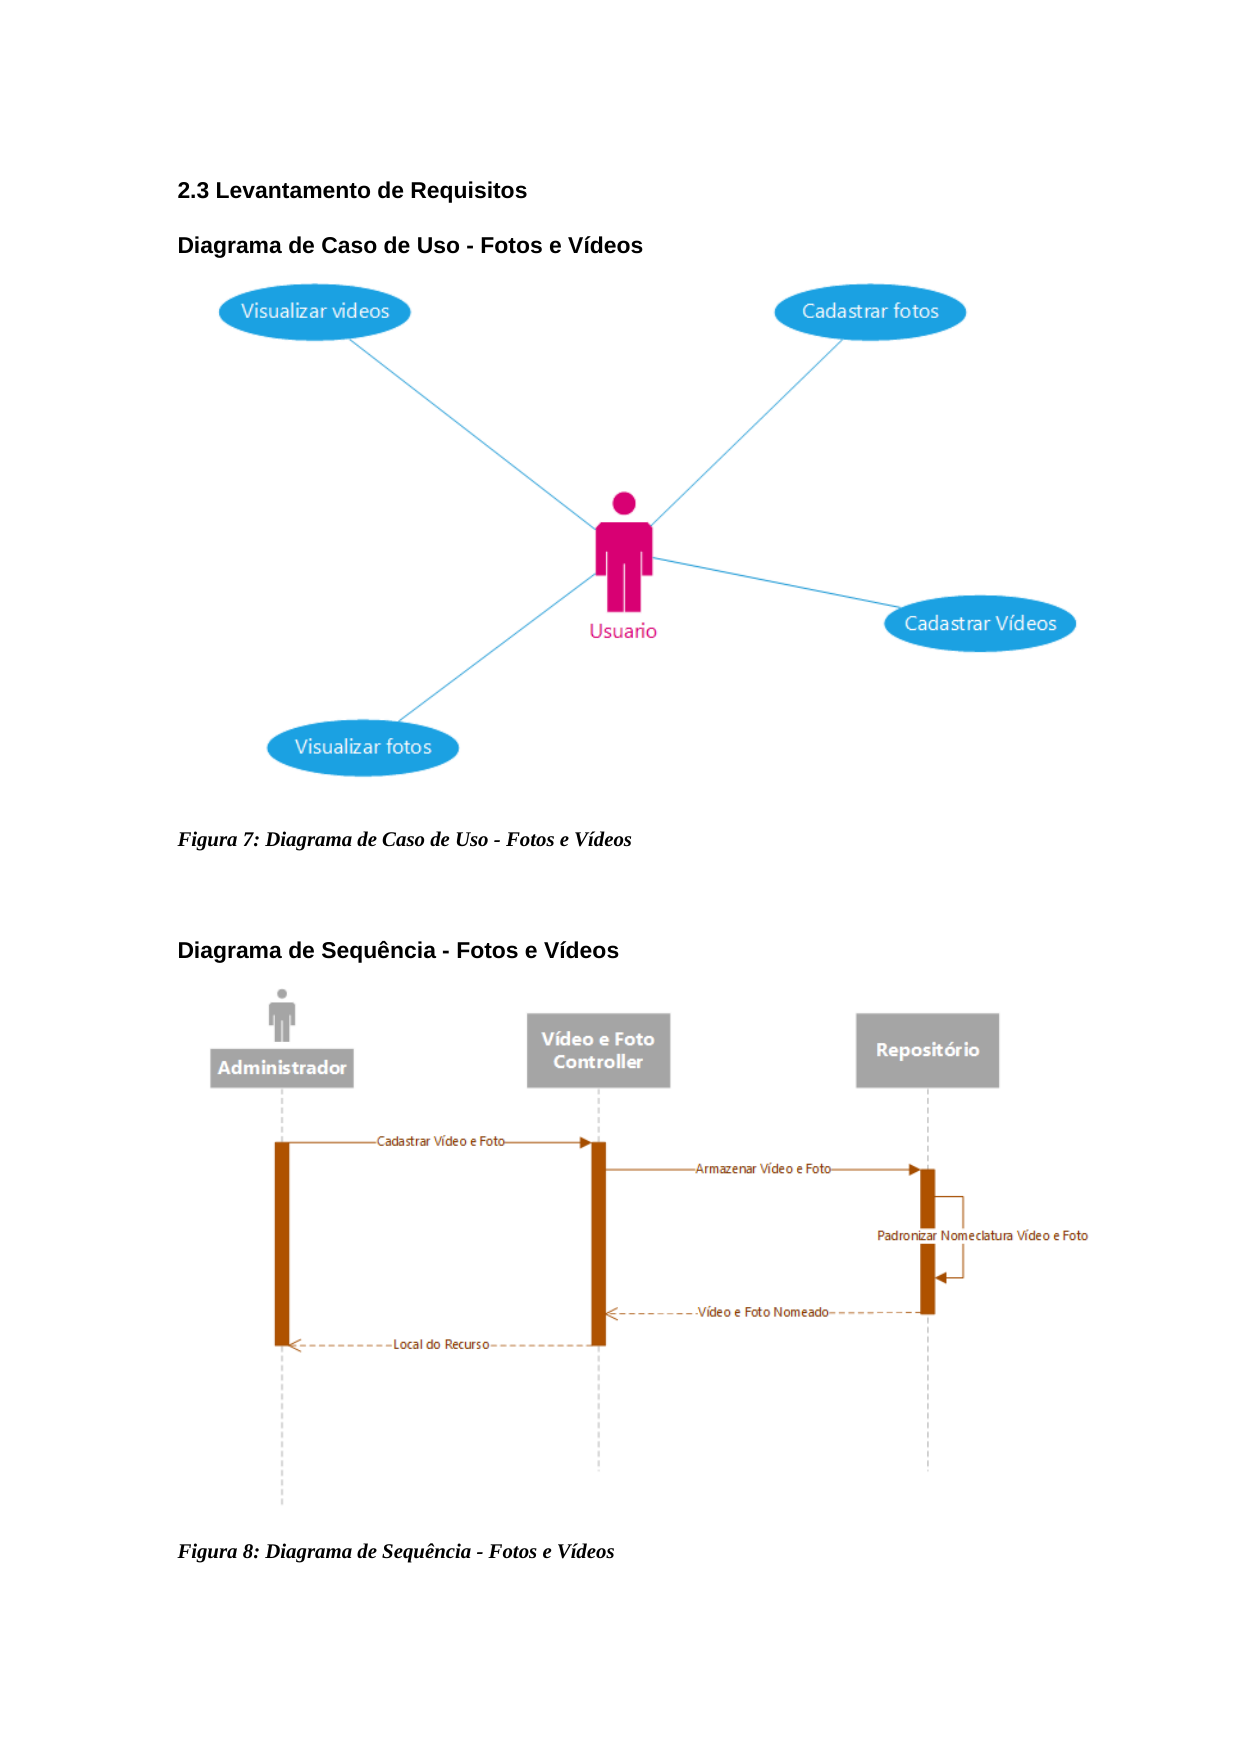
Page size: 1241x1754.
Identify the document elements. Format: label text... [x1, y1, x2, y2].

picture [177, 987, 1121, 1539]
text Diagrama de Caso de Uso - Fotos e Vídeos [177, 232, 1122, 259]
text 2.3 Levantamento de Requisitos [177, 177, 1122, 203]
picture [177, 282, 1121, 827]
text Diagrama de Sequência - Fotos e Vídeos [177, 937, 1122, 963]
